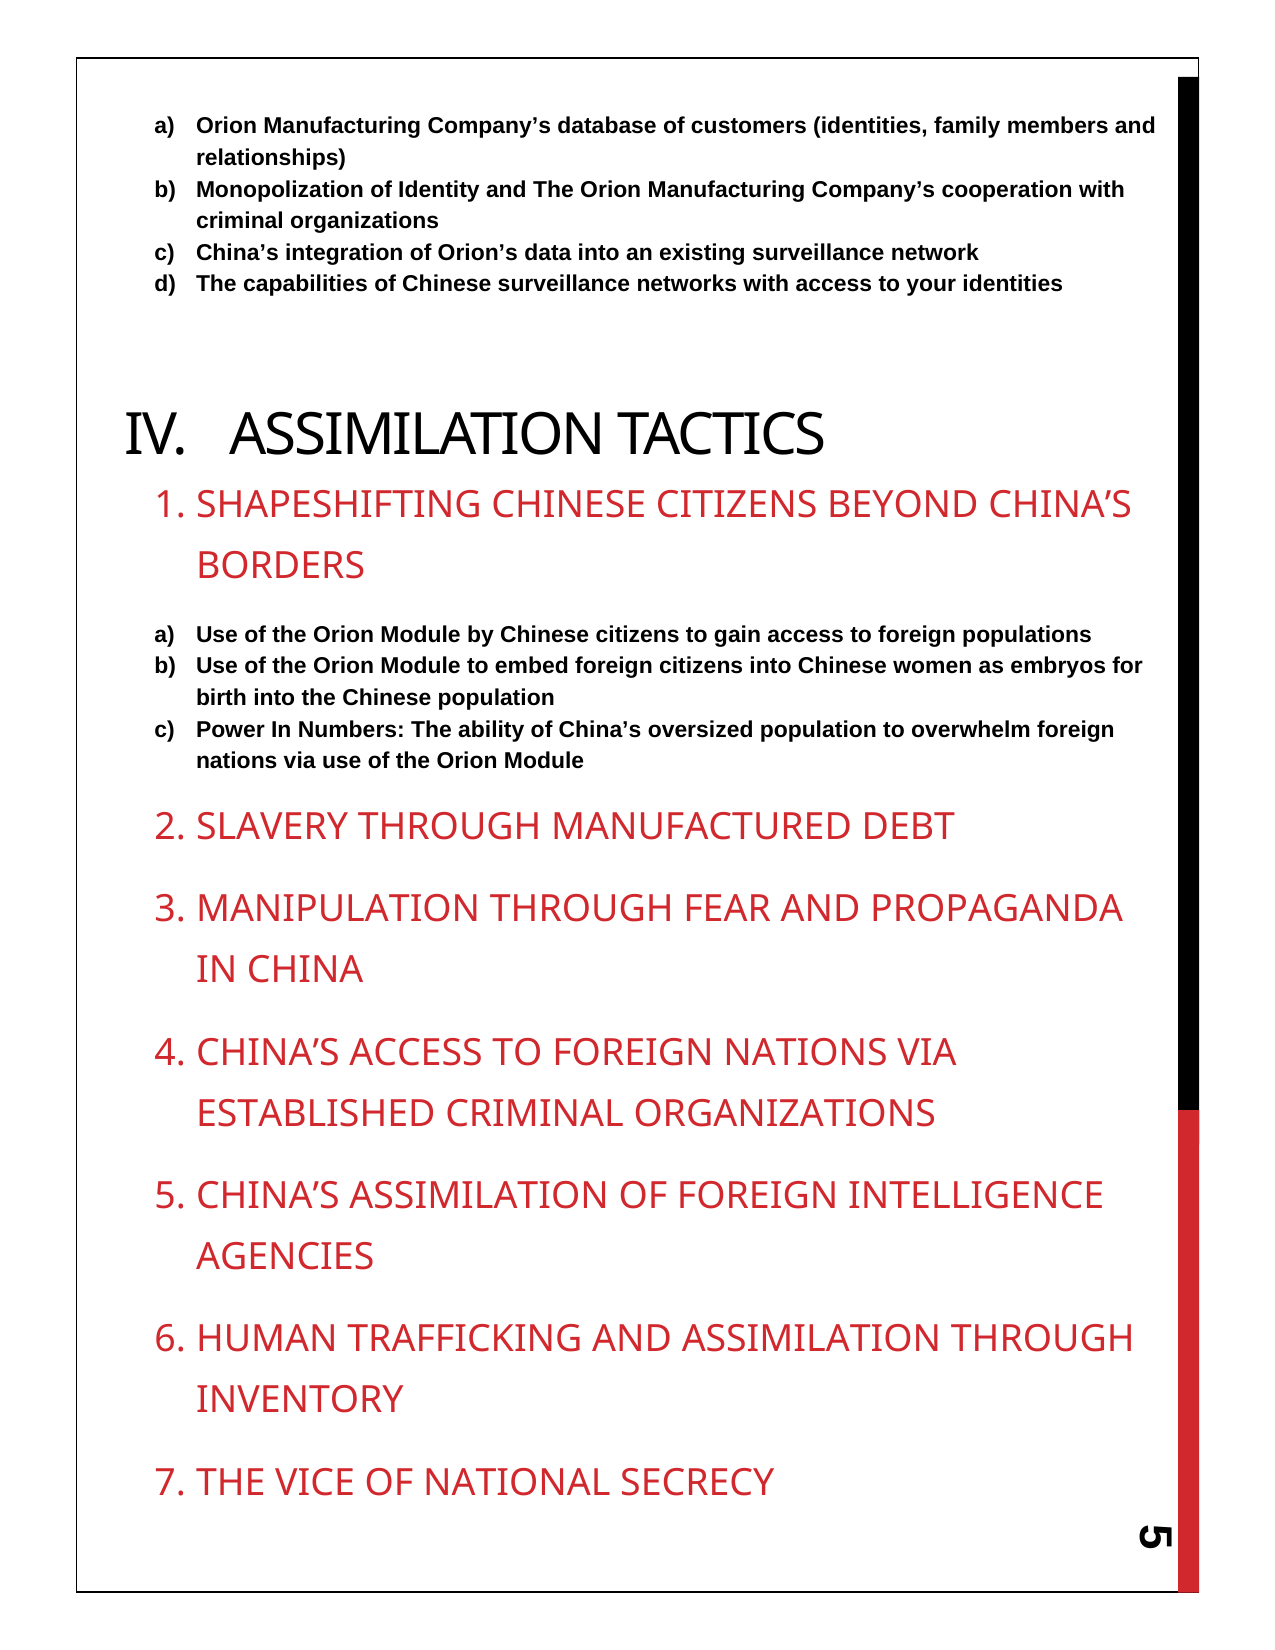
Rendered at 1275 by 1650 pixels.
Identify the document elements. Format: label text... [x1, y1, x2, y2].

list China’s integration of Orion’s data into an existing surveillance network [154, 239, 1162, 265]
subtitle shapeshifting Chinese citizens beyond china’s borders [154, 477, 1162, 590]
subtitle China’s access to foreign nations via established criminal organizations [154, 1025, 1162, 1137]
subtitle Human trafficking and Assimilation through inventory [154, 1312, 1162, 1424]
subtitle Manipulation through Fear and Propaganda In China [154, 882, 1162, 994]
list Orion Manufacturing Company’s database of customers (identities, family members and relationships) [154, 112, 1162, 170]
subtitle Slavery through manufactured debt [154, 799, 1162, 851]
list Monopolization of Identity and The Orion Manufacturing Company’s cooperation with criminal organizations [154, 176, 1162, 233]
list Use of the Orion Module by Chinese citizens to gain access to foreign populations [154, 621, 1162, 647]
list Use of the Orion Module to embed foreign citizens into Chinese women as embryos for birth into the Chinese population [154, 652, 1162, 710]
subtitle China’s assimilation of foreign intelligence agencies [154, 1168, 1162, 1281]
list The capabilities of Chinese surveillance networks with access to your identities [154, 270, 1162, 297]
list Power In Numbers: The ability of China’s oversized population to overwhelm foreign nations via use of the Orion Module [154, 716, 1162, 773]
title ASSIMILATION TACTICS [187, 392, 1162, 471]
subtitle The vice of national secrecy [154, 1455, 1162, 1506]
